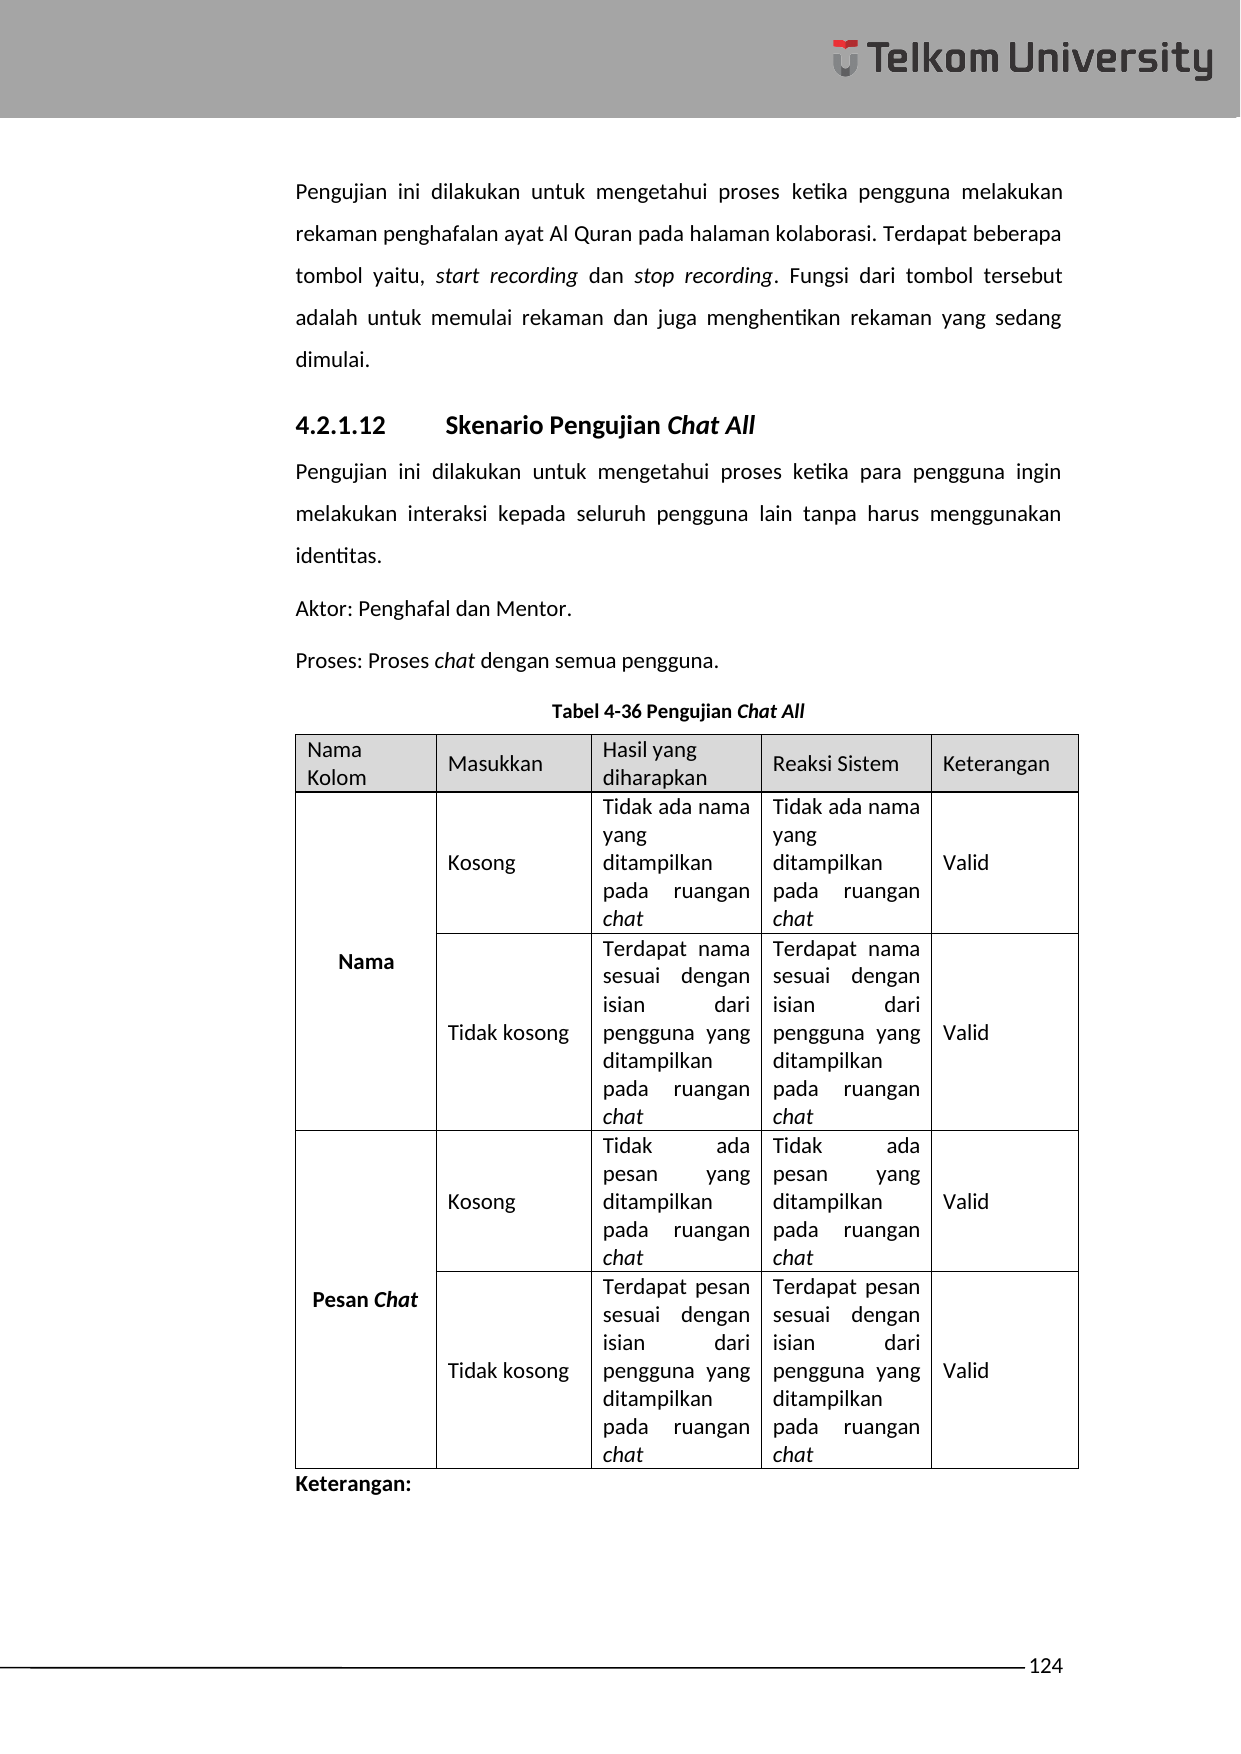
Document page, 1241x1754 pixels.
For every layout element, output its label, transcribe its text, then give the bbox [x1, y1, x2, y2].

text Pengujian ini dilakukan untuk mengetahui proses ketika pengguna melakukan rekaman penghafalan ayat Al Quran pada halaman kolaborasi. Terdapat beberapa tombol yaitu, start recording dan stop recording. Fungsi dari tombol tersebut adalah untuk memulai rekaman dan juga menghentikan rekaman yang sedang dimulai. [295, 177, 1063, 373]
table_cell Tidak ada nama yang ditampilkan pada ruangan chat [592, 793, 761, 933]
text Pengujian ini dilakukan untuk mengetahui proses ketika para pengguna ingin melakukan interaksi kepada seluruh pengguna lain tanpa harus menggunakan identitas. [295, 457, 1063, 569]
table_cell Valid [932, 1131, 1078, 1271]
table_cell Pesan Chat [296, 1131, 436, 1468]
table_cell Terdapat pesan sesuai dengan isian dari pengguna yang ditampilkan pada ruangan chat [592, 1272, 761, 1468]
picture [833, 40, 1213, 81]
table_cell Tidak ada pesan yang ditampilkan pada ruangan chat [762, 1131, 931, 1271]
table_header Hasil yang diharapkan [592, 735, 761, 791]
table_cell Tidak kosong [437, 934, 591, 1130]
table_cell Tidak kosong [437, 1272, 591, 1468]
table_cell Terdapat nama sesuai dengan isian dari pengguna yang ditampilkan pada ruangan chat [762, 934, 931, 1130]
table_cell Nama [296, 793, 436, 1130]
table_cell Kosong [437, 1131, 591, 1271]
table_cell Terdapat pesan sesuai dengan isian dari pengguna yang ditampilkan pada ruangan chat [762, 1272, 931, 1468]
table_cell Tidak ada pesan yang ditampilkan pada ruangan chat [592, 1131, 761, 1271]
table_cell Valid [932, 1272, 1078, 1468]
text Aktor: Penghafal dan Mentor. [295, 594, 1063, 622]
text Proses: Proses chat dengan semua pengguna. [295, 646, 1063, 674]
subtitle Skenario Pengujian Chat All [295, 408, 1063, 441]
table_header Nama Kolom [296, 735, 436, 791]
table_header Masukkan [437, 735, 591, 791]
table_cell Valid [932, 793, 1078, 933]
table_header Keterangan [932, 735, 1078, 791]
table_cell Tidak ada nama yang ditampilkan pada ruangan chat [762, 793, 931, 933]
table_cell Terdapat nama sesuai dengan isian dari pengguna yang ditampilkan pada ruangan chat [592, 934, 761, 1130]
table_cell Valid [932, 934, 1078, 1130]
table_cell Kosong [437, 793, 591, 933]
text Keterangan: [295, 1469, 1063, 1497]
table_header Reaksi Sistem [762, 735, 931, 791]
